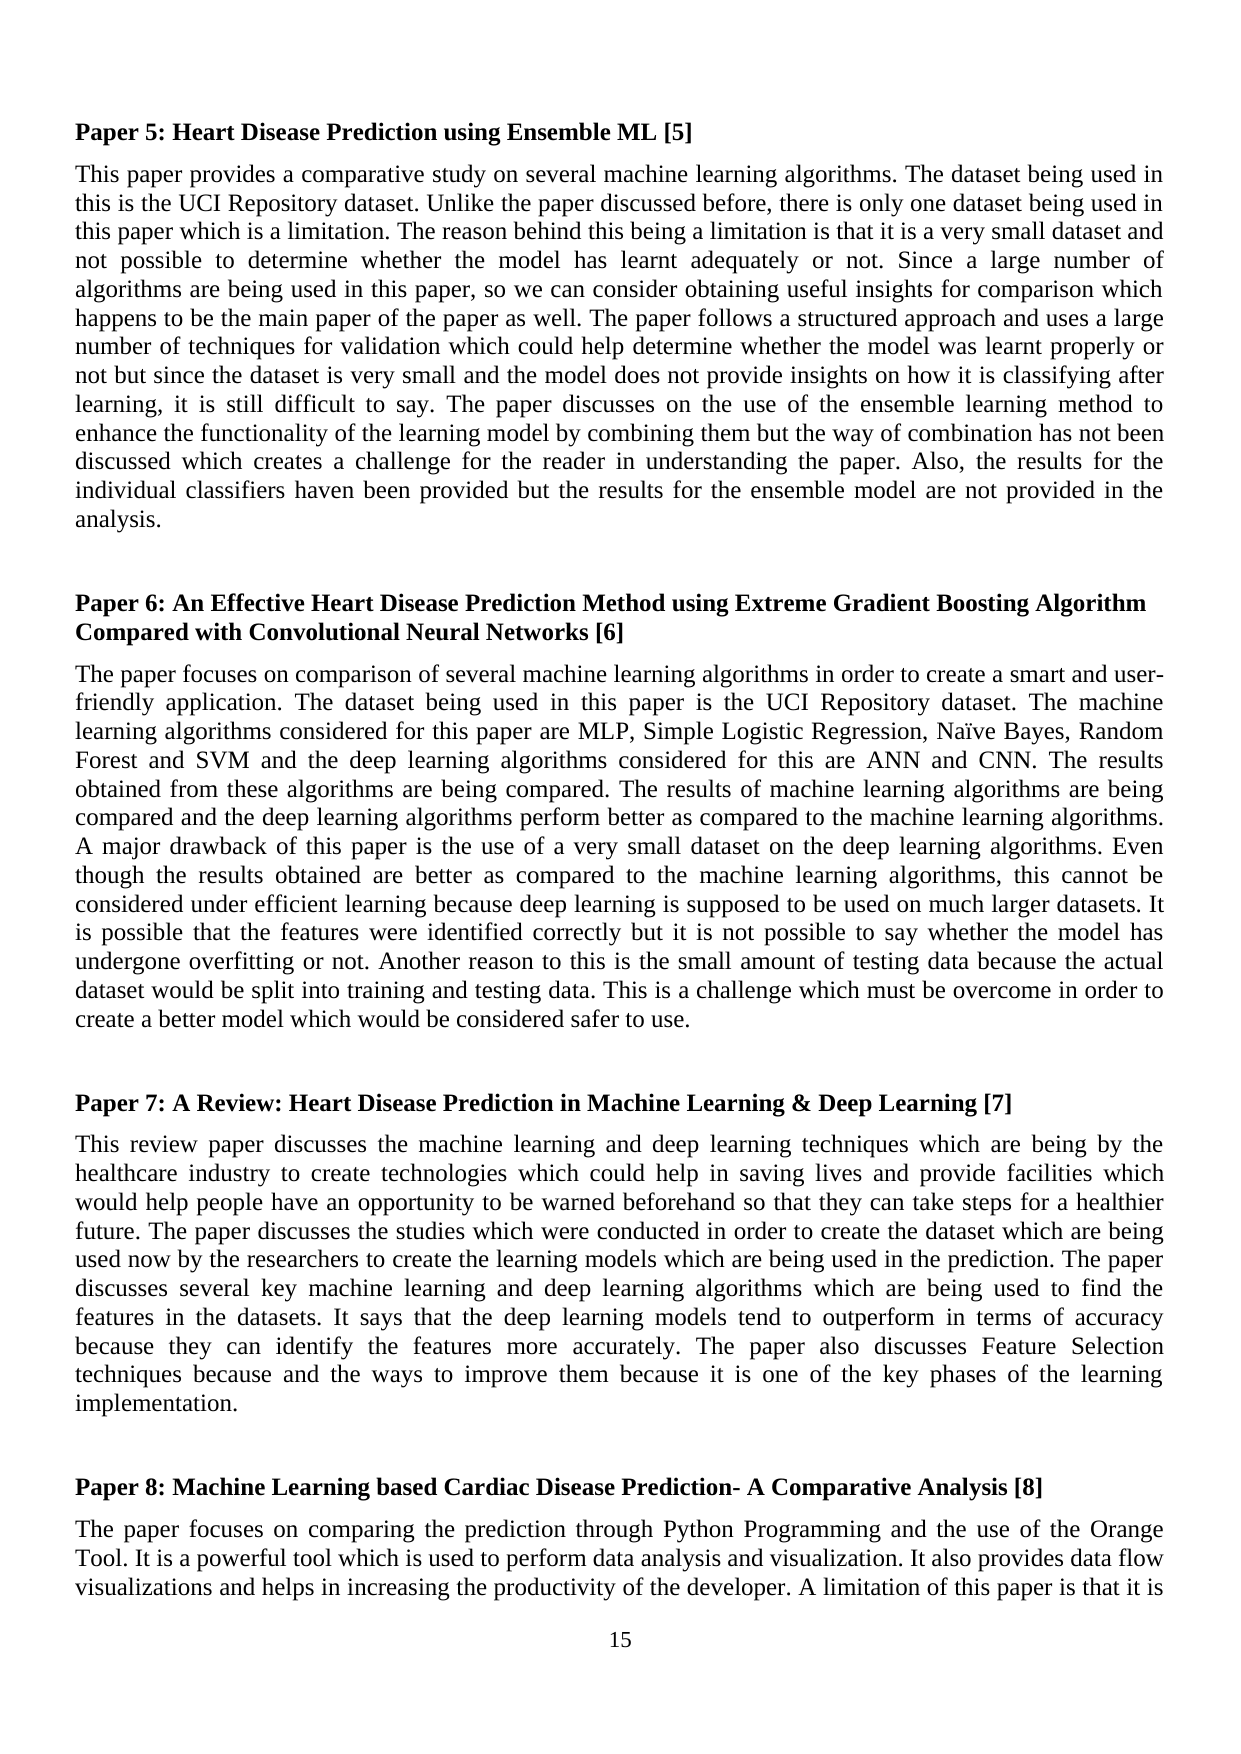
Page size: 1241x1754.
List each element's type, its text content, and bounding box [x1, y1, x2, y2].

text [75, 1514, 1165, 1601]
text Paper 6: An Effective Heart Disease Prediction Method using Extreme Gradient Boosting Algorithm Compared with Convolutional Neural Networks [6] [75, 588, 1165, 645]
text Paper 8: Machine Learning based Cardiac Disease Prediction- A Comparative Analysis [8] [75, 1472, 1165, 1501]
text This review paper discusses the machine learning and deep learning techniques which are being by the healthcare industry to create technologies which could help in saving lives and provide facilities which would help people have an opportunity to be warned beforehand so that they can take steps for a healthier future. The paper discusses the studies which were conducted in order to create the dataset which are being used now by the researchers to create the learning models which are being used in the prediction. The paper discusses several key machine learning and deep learning algorithms which are being used to find the features in the datasets. It says that the deep learning models tend to outperform in terms of accuracy because they can identify the features more accurately. The paper also discusses Feature Selection techniques because and the ways to improve them because it is one of the key phases of the learning implementation. [75, 1129, 1165, 1417]
text Paper 7: A Review: Heart Disease Prediction in Machine Learning & Deep Learning [7] [75, 1088, 1165, 1116]
text The paper focuses on comparison of several machine learning algorithms in order to create a smart and user-friendly application. The dataset being used in this paper is the UCI Repository dataset. The machine learning algorithms considered for this paper are MLP, Simple Logistic Regression, Naïve Bayes, Random Forest and SVM and the deep learning algorithms considered for this are ANN and CNN. The results obtained from these algorithms are being compared. The results of machine learning algorithms are being compared and the deep learning algorithms perform better as compared to the machine learning algorithms. A major drawback of this paper is the use of a very small dataset on the deep learning algorithms. Even though the results obtained are better as compared to the machine learning algorithms, this cannot be considered under efficient learning because deep learning is supposed to be used on much larger datasets. It is possible that the features were identified correctly but it is not possible to say whether the model has undergone overfitting or not. Another reason to this is the small amount of testing data because the actual dataset would be split into training and testing data. This is a challenge which must be overcome in order to create a better model which would be considered safer to use. [75, 659, 1165, 1032]
text Paper 5: Heart Disease Prediction using Ensemble ML [5] [75, 117, 1165, 146]
text This paper provides a comparative study on several machine learning algorithms. The dataset being used in this is the UCI Repository dataset. Unlike the paper discussed before, there is only one dataset being used in this paper which is a limitation. The reason behind this being a limitation is that it is a very small dataset and not possible to determine whether the model has learnt adequately or not. Since a large number of algorithms are being used in this paper, so we can consider obtaining useful insights for comparison which happens to be the main paper of the paper as well. The paper follows a structured approach and uses a large number of techniques for validation which could help determine whether the model was learnt properly or not but since the dataset is very small and the model does not provide insights on how it is classifying after learning, it is still difficult to say. The paper discusses on the use of the ensemble learning method to enhance the functionality of the learning model by combining them but the way of combination has not been discussed which creates a challenge for the reader in understanding the paper. Also, the results for the individual classifiers haven been provided but the results for the ensemble model are not provided in the analysis. [75, 159, 1165, 533]
